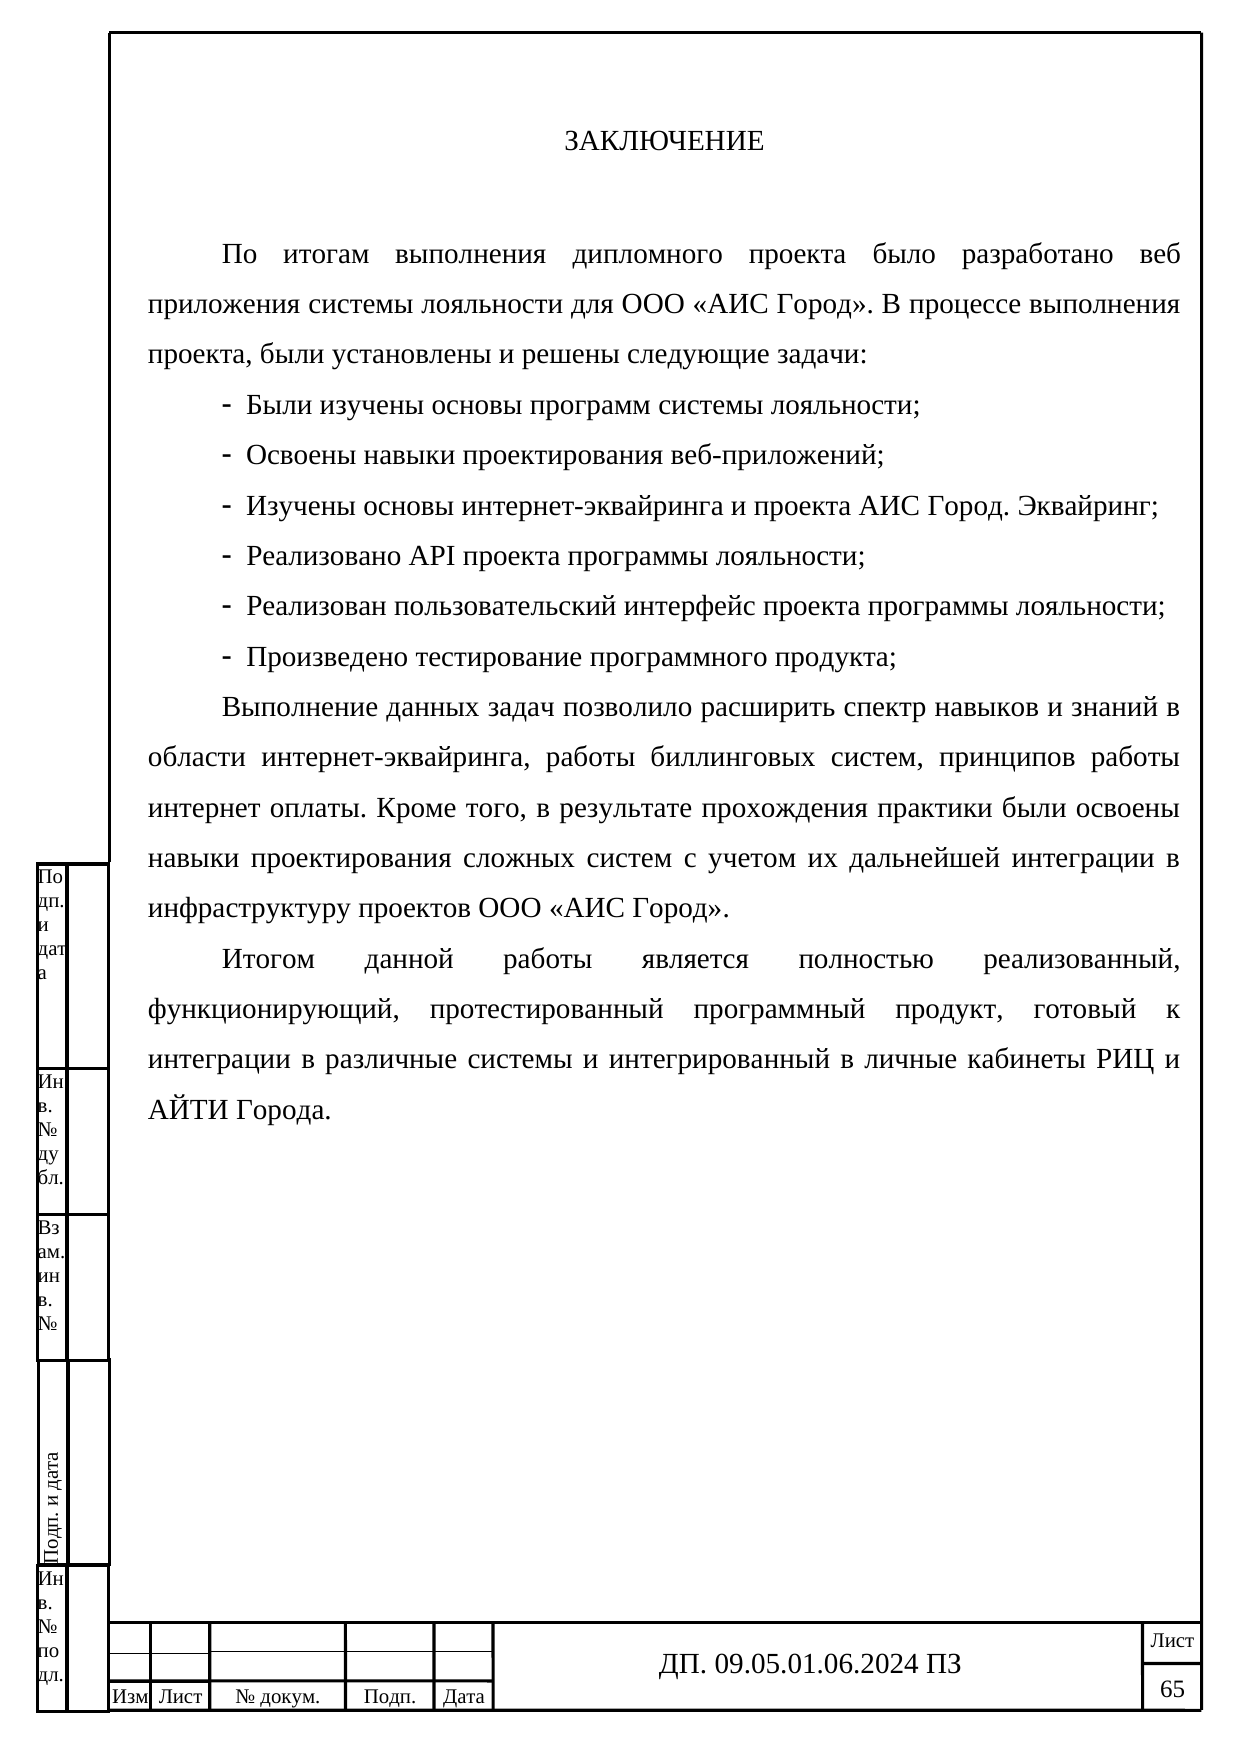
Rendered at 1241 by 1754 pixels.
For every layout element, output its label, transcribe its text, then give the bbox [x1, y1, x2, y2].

text Реализовано API проекта программы лояльности; [163, 538, 1181, 572]
text Были изучены основы программ системы лояльности; [148, 387, 1181, 420]
text Произведено тестирование программного продукта; [163, 639, 1181, 672]
text По итогам выполнения дипломного проекта было разработано веб приложения системы лояльности для ООО «АИС Город». В процессе выполнения проекта, были установлены и решены следующие задачи: [148, 236, 1181, 370]
text Изучены основы интернет-эквайринга и проекта АИС Город. Эквайринг; [148, 488, 1181, 521]
text Выполнение данных задач позволило расширить спектр навыков и знаний в области интернет-эквайринга, работы биллинговых систем, принципов работы интернет оплаты. Кроме того, в результате прохождения практики были освоены навыки проектирования сложных систем с учетом их дальнейшей интеграции в инфраструктуру проектов ООО «АИС Город». [148, 689, 1181, 924]
text Освоены навыки проектирования веб-приложений; [148, 437, 1181, 471]
text Итогом данной работы является полностью реализованный, функционирующий, протестированный программный продукт, готовый к интеграции в различные системы и интегрированный в личные кабинеты РИЦ и АЙТИ Города. [148, 941, 1181, 1125]
text Реализован пользовательский интерфейс проекта программы лояльности; [163, 588, 1181, 622]
text ЗАКЛЮЧЕНИЕ [148, 123, 1181, 157]
